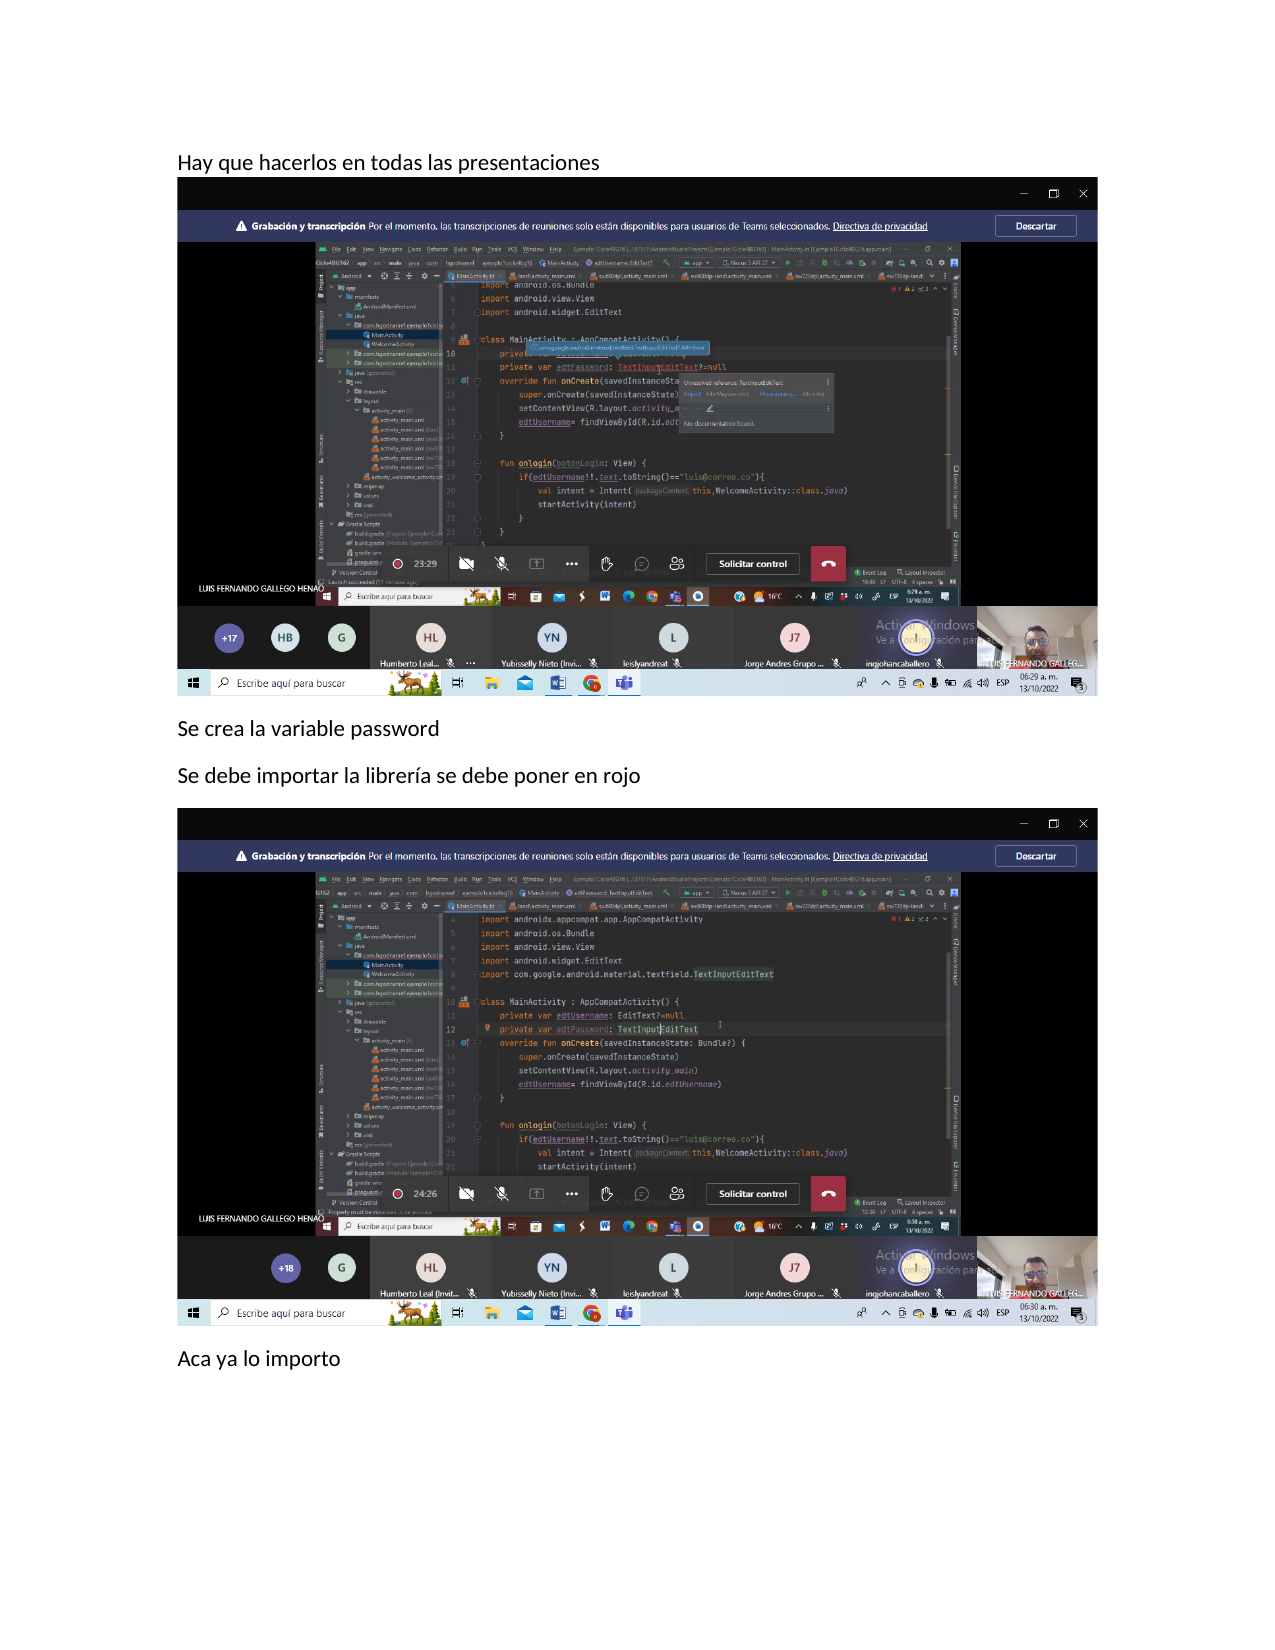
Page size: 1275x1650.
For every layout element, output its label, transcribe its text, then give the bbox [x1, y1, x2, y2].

picture [177, 177, 1098, 696]
text Aca ya lo importo [177, 1344, 1098, 1372]
text Se debe importar la librería se debe poner en rojo [177, 761, 1098, 789]
text Se crea la variable password [177, 714, 1098, 742]
picture [177, 808, 1098, 1326]
text Hay que hacerlos en todas las presentaciones [177, 148, 1098, 177]
